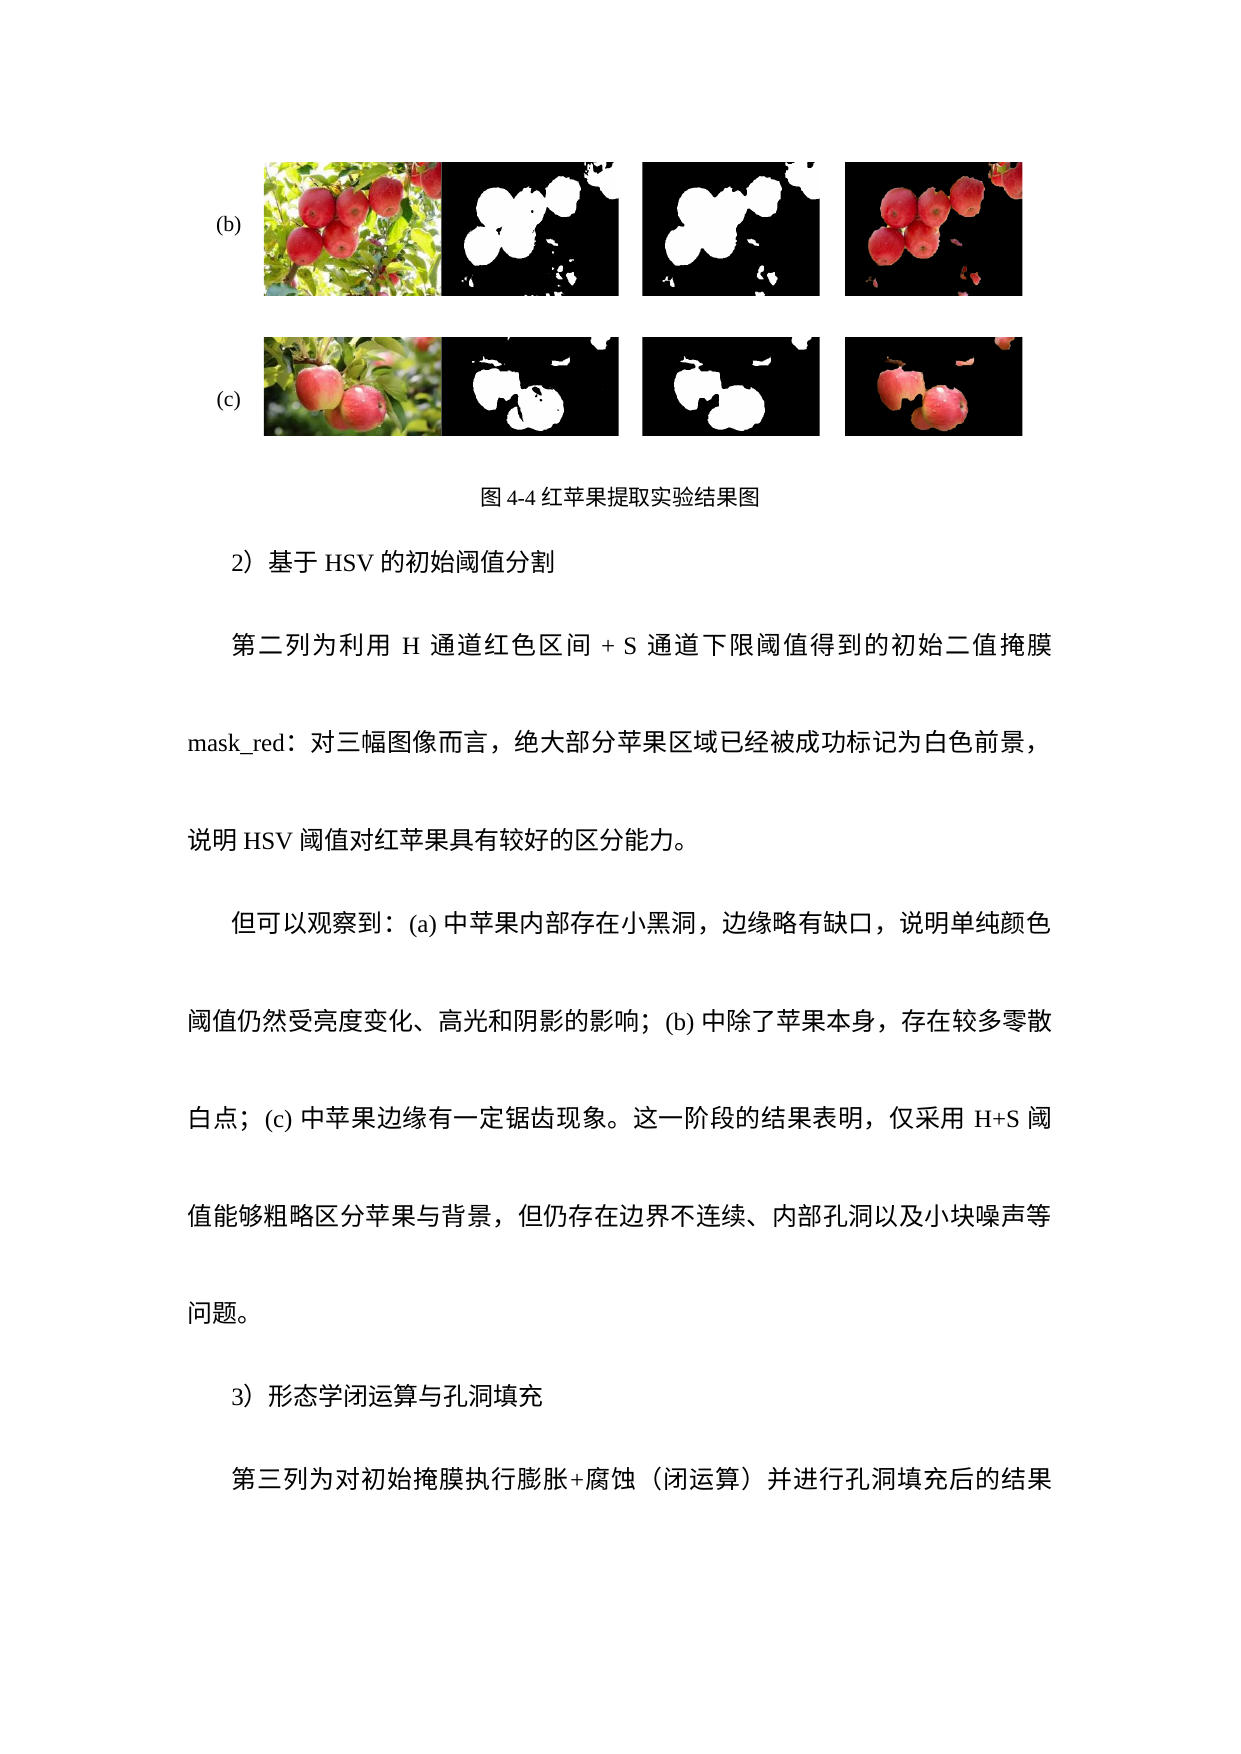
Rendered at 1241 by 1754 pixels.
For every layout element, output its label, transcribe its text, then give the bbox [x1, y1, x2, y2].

list 但可以观察到：(a) 中苹果内部存在小黑洞，边缘略有缺口，说明单纯颜色阈值仍然受亮度变化、高光和阴影的影响；(b) 中除了苹果本身，存在较多零散白点；(c) 中苹果边缘有一定锯齿现象。这一阶段的结果表明，仅采用 H+S 阈值能够粗略区分苹果与背景，但仍存在边界不连续、内部孔洞以及小块噪声等问题。 [187, 889, 1053, 1344]
table_cell [430, 162, 630, 337]
table_cell [430, 337, 630, 479]
picture [642, 337, 820, 436]
table_cell [630, 162, 832, 337]
table_cell (c) [205, 337, 253, 479]
table_cell [630, 337, 832, 479]
table_cell (b) [205, 162, 253, 337]
picture [845, 337, 1023, 436]
list 第二列为利用 H 通道红色区间 + S 通道下限阈值得到的初始二值掩膜 mask_red：对三幅图像而言，绝大部分苹果区域已经被成功标记为白色前景，说明 HSV 阈值对红苹果具有较好的区分能力。 [187, 611, 1053, 871]
list 形态学闭运算与孔洞填充 [187, 1362, 1053, 1427]
table_cell [253, 162, 430, 337]
table_cell [832, 162, 1036, 337]
picture [845, 162, 1023, 296]
list 图4-4 红苹果提取实验结果图 [187, 479, 1053, 512]
table_cell [832, 337, 1036, 479]
picture [263, 337, 619, 436]
list 基于 HSV 的初始阈值分割 [187, 528, 1053, 593]
picture [263, 162, 619, 296]
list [187, 1445, 1053, 1510]
table_cell [253, 337, 430, 479]
picture [642, 162, 820, 296]
